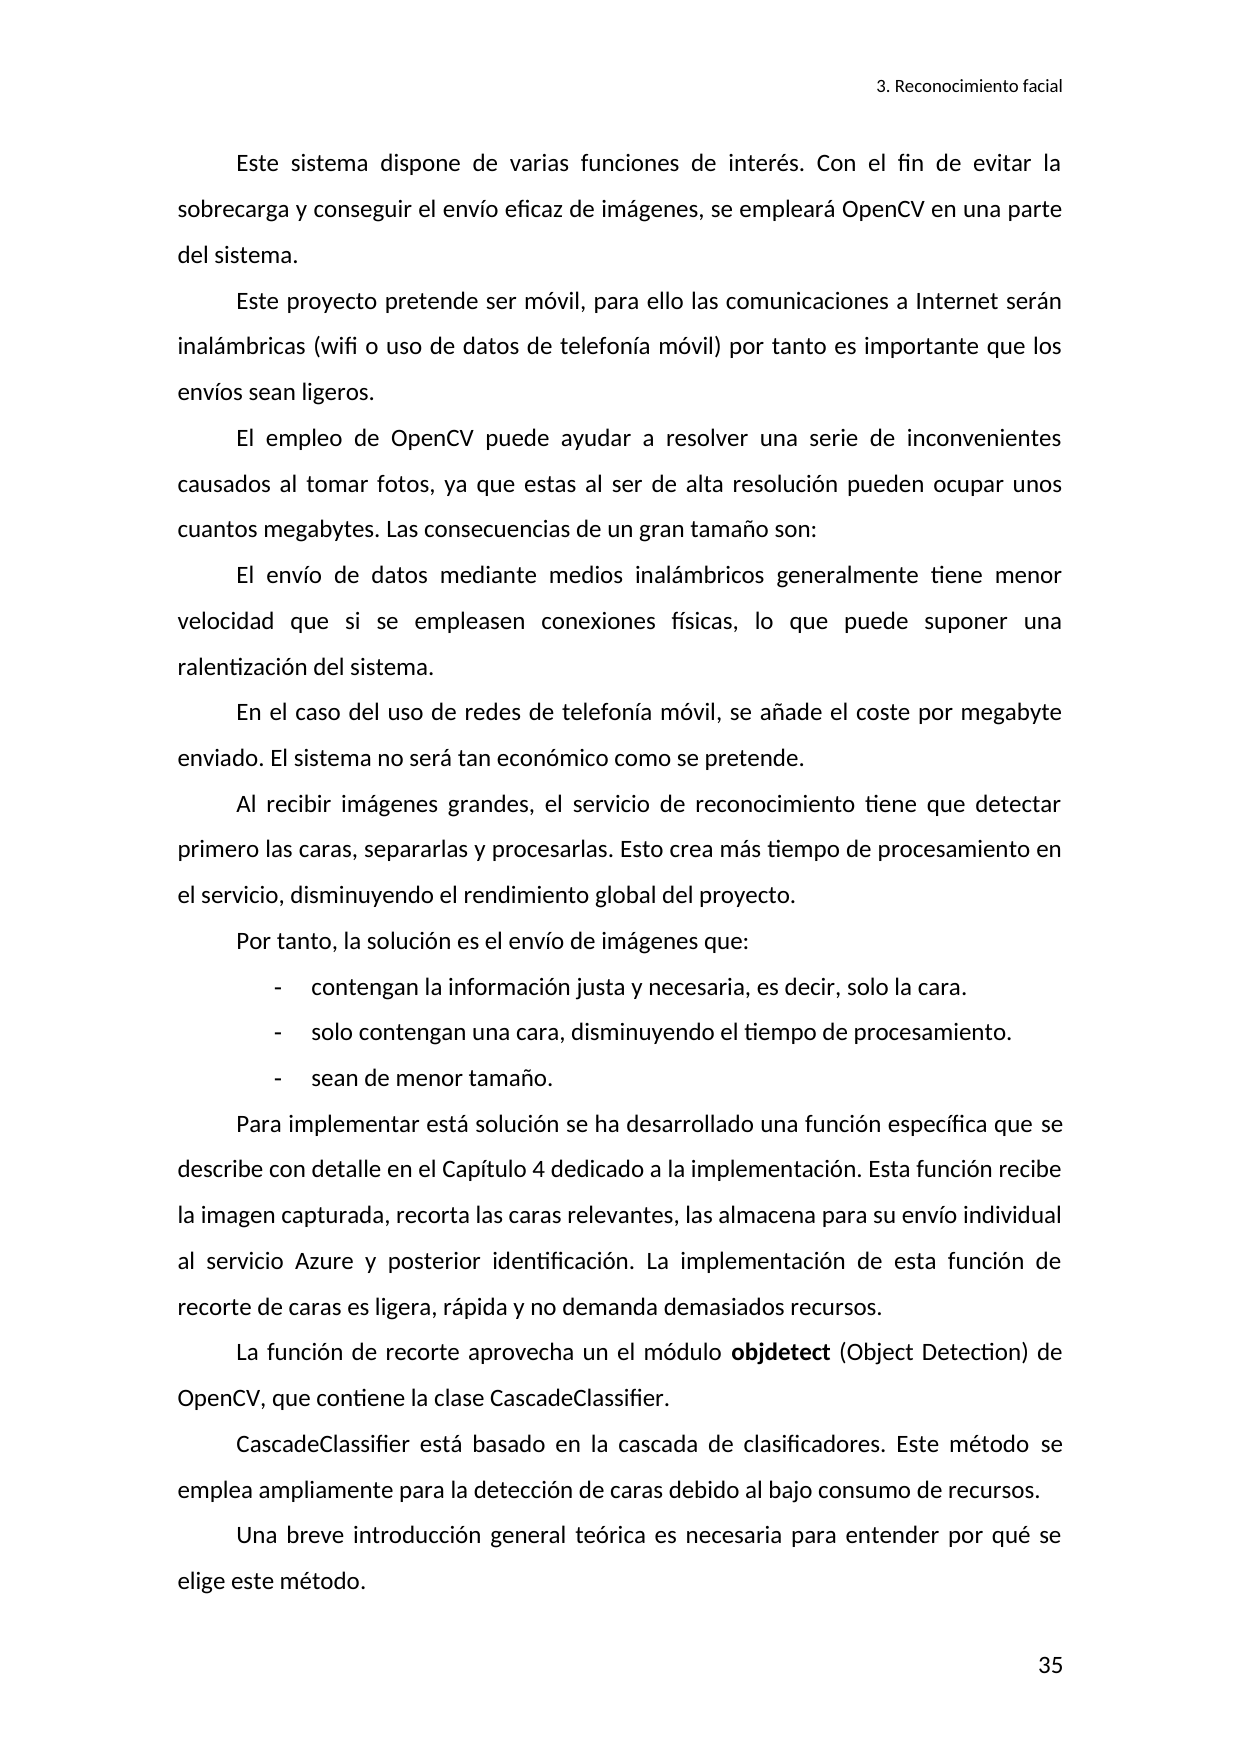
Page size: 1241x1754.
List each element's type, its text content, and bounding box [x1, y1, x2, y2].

list contengan la información justa y necesaria, es decir, solo la cara. [274, 971, 1063, 1001]
text Por tanto, la solución es el envío de imágenes que: [177, 925, 1063, 956]
text Al recibir imágenes grandes, el servicio de reconocimiento tiene que detectar primero las caras, separarlas y procesarlas. Esto crea más tiempo de procesamiento en el servicio, disminuyendo el rendimiento global del proyecto. [177, 788, 1063, 910]
text El empleo de OpenCV puede ayudar a resolver una serie de inconvenientes causados al tomar fotos, ya que estas al ser de alta resolución pueden ocupar unos cuantos megabytes. Las consecuencias de un gran tamaño son: [177, 422, 1063, 544]
text En el caso del uso de redes de telefonía móvil, se añade el coste por megabyte enviado. El sistema no será tan económico como se pretende. [177, 696, 1063, 773]
text CascadeClassifier está basado en la cascada de clasificadores. Este método se emplea ampliamente para la detección de caras debido al bajo consumo de recursos. [177, 1428, 1063, 1504]
list sean de menor tamaño. [274, 1062, 1063, 1093]
text El envío de datos mediante medios inalámbricos generalmente tiene menor velocidad que si se empleasen conexiones físicas, lo que puede suponer una ralentización del sistema. [177, 559, 1063, 681]
text La función de recorte aprovecha un el módulo objdetect (Object Detection) de OpenCV, que contiene la clase CascadeClassifier. [177, 1337, 1063, 1413]
text Este sistema dispone de varias funciones de interés. Con el fin de evitar la sobrecarga y conseguir el envío eficaz de imágenes, se empleará OpenCV en una parte del sistema. [177, 148, 1063, 269]
text Este proyecto pretende ser móvil, para ello las comunicaciones a Internet serán inalámbricas (wifi o uso de datos de telefonía móvil) por tanto es importante que los envíos sean ligeros. [177, 285, 1063, 407]
text Para implementar está solución se ha desarrollado una función específica que se describe con detalle en el Capítulo 4 dedicado a la implementación. Esta función recibe la imagen capturada, recorta las caras relevantes, las almacena para su envío individual al servicio Azure y posterior identificación. La implementación de esta función de recorte de caras es ligera, rápida y no demanda demasiados recursos. [177, 1108, 1063, 1321]
list solo contengan una cara, disminuyendo el tiempo de procesamiento. [274, 1016, 1063, 1047]
text Una breve introducción general teórica es necesaria para entender por qué se elige este método. [177, 1519, 1063, 1596]
